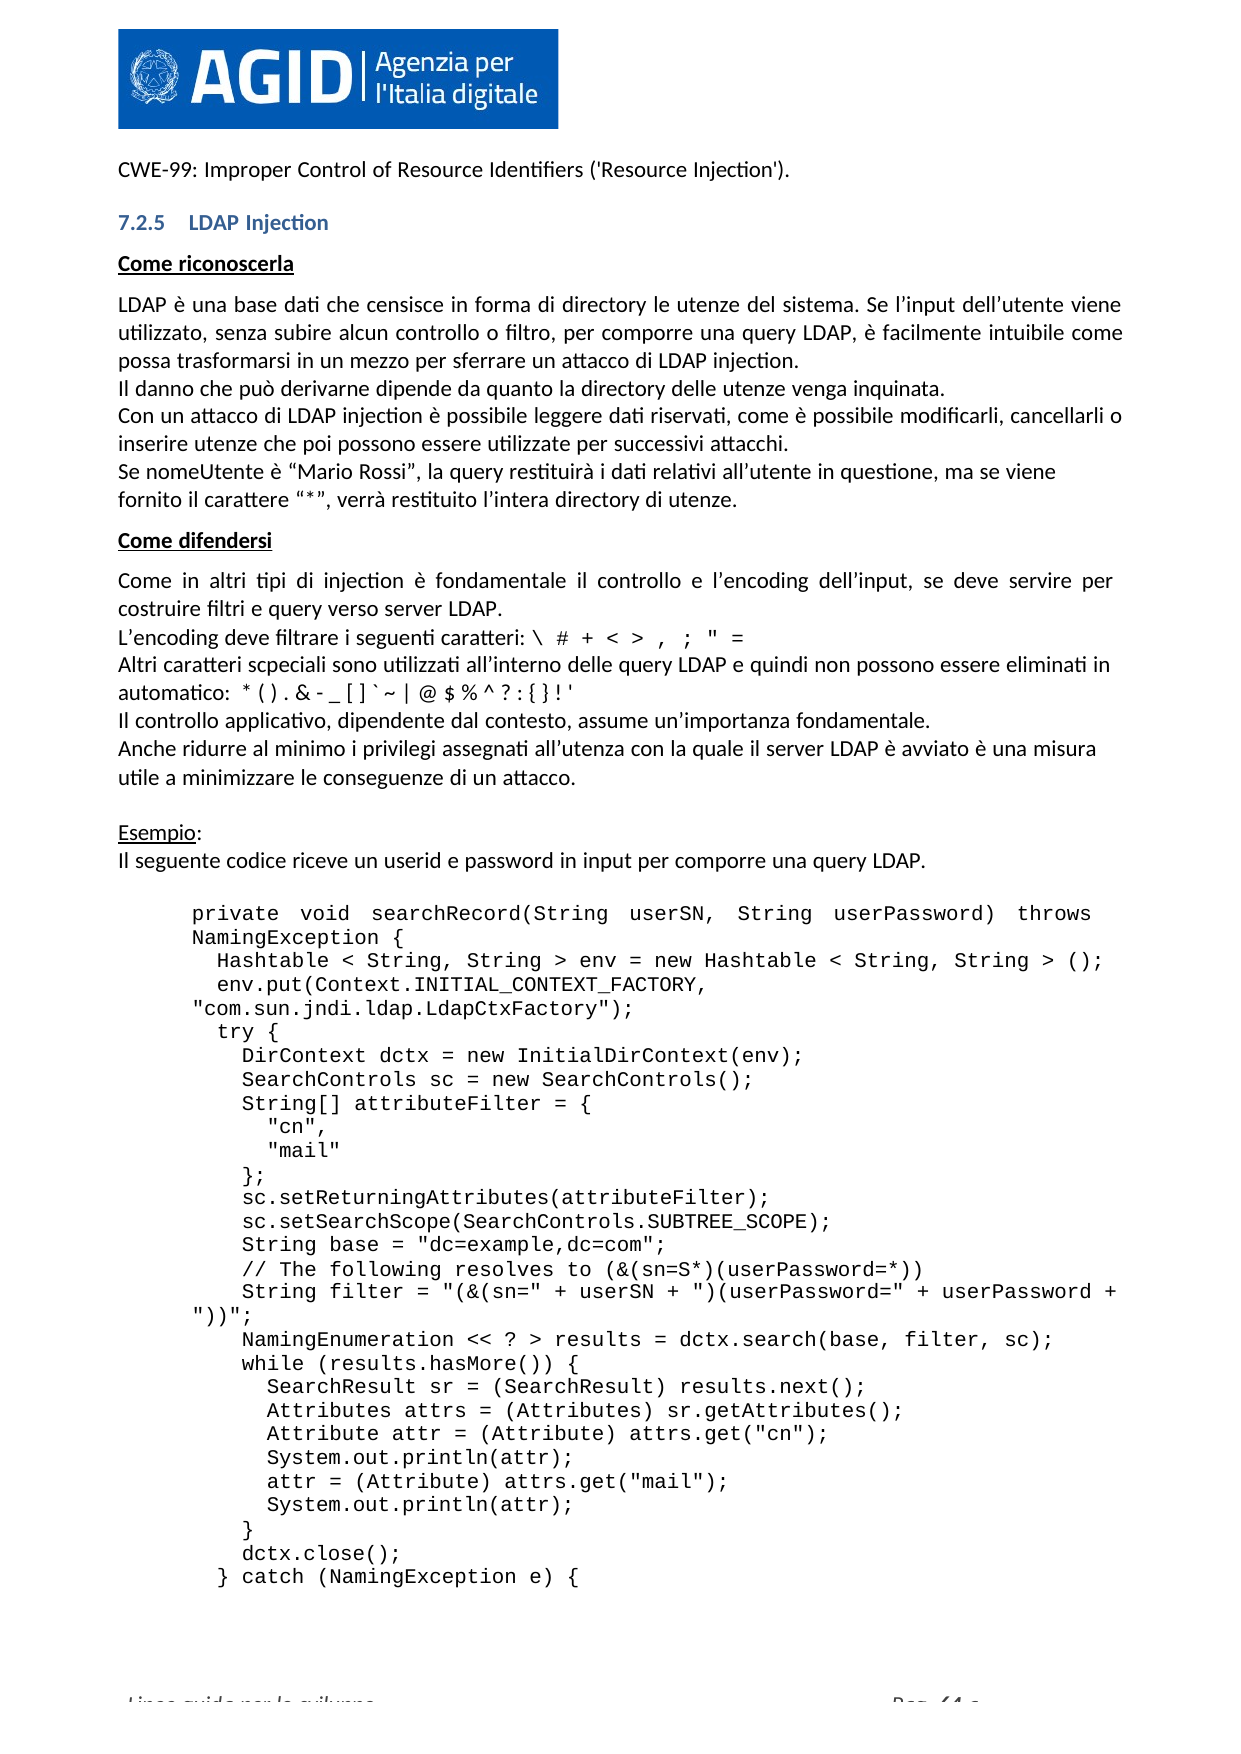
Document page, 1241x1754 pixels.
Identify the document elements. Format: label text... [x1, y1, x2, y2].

text String filter = "(&(sn=" + userSN + ")(userPassword=" + userPassword + "))"; [192, 1282, 1123, 1329]
text private void searchRecord(String userSN, String userPassword) throws NamingException { [192, 903, 1194, 951]
text "com.sun.jndi.ldap.LdapCtxFactory"); try { [192, 998, 670, 1045]
text Hashtable < String, String > env = new Hashtable < String, String > (); env.put(Context.INITIAL_CONTEXT_FACTORY, [217, 951, 1194, 998]
text Il danno che può derivarne dipende da quanto la directory delle utenze venga inquinata. [118, 374, 1194, 402]
text sc.setReturningAttributes(attributeFilter); sc.setSearchScope(SearchControls.SUBTREE_SCOPE); String base = "dc=example,dc=com"; [242, 1187, 838, 1258]
text DirContext dctx = new InitialDirContext(env); SearchControls sc = new SearchControls(); String[] attributeFilter = { [242, 1045, 838, 1116]
text }; [242, 1163, 1194, 1187]
text Altri caratteri scpeciali sono utilizzati all’interno delle query LDAP e quindi non possono essere eliminati in automatico: * ( ) . & - _ [ ] ` ~ | @ $ % ^ ? : { } ! ' [118, 651, 1194, 707]
text "cn", "mail" [267, 1116, 343, 1163]
text Anche ridurre al minimo i privilegi assegnati all’utenza con la quale il server LDAP è avviato è una misura utile a minimizzare le conseguenze di un attacco. [118, 734, 1123, 791]
text Se nomeUtente è “Mario Rossi”, la query restituirà i dati relativi all’utente in questione, ma se viene fornito il carattere “*”, verrà restituito l’intera directory di utenze. [118, 457, 1123, 513]
text Il seguente codice riceve un userid e password in input per comporre una query LDAP. [118, 846, 1194, 874]
text LDAP è una base dati che censisce in forma di directory le utenze del sistema. Se l’input dell’utente viene utilizzato, senza subire alcun controllo o filtro, per comporre una query LDAP, è facilmente intuibile come possa trasformarsi in un mezzo per sferrare un attacco di LDAP injection. [118, 290, 1123, 374]
text SearchResult sr = (SearchResult) results.next(); Attributes attrs = (Attributes) sr.getAttributes(); Attribute attr = (Attribute) attrs.get("cn"); System.out.println(attr); [267, 1376, 961, 1471]
picture [118, 29, 559, 129]
text Esempio: [118, 818, 1194, 846]
text L’encoding deve filtrare i seguenti caratteri: \ # + < > , ; " = [118, 623, 1194, 651]
text Con un attacco di LDAP injection è possibile leggere dati riservati, come è possibile modificarli, cancellarli o inserire utenze che poi possono essere utilizzate per successivi attacchi. [118, 402, 1123, 457]
subtitle Come difendersi [118, 526, 1194, 554]
text NamingEnumeration << ? > results = dctx.search(base, filter, sc); while (results.hasMore()) { [242, 1329, 1069, 1376]
text } catch (NamingException e) { [217, 1565, 1194, 1589]
text // The following resolves to (&(sn=S*)(userPassword=*)) [242, 1258, 1194, 1281]
text CWE-99: Improper Control of Resource Identifiers ('Resource Injection'). [118, 156, 1194, 183]
text Come in altri tipi di injection è fondamentale il controllo e l’encoding dell’input, se deve servire per costruire filtri e query verso server LDAP. [118, 566, 1194, 622]
subtitle LDAP Injection Come riconoscerla [118, 208, 329, 277]
text Il controllo applicativo, dipendente dal contesto, assume un’importanza fondamentale. [118, 707, 1194, 734]
text } [242, 1518, 1194, 1542]
text dctx.close(); [242, 1542, 1194, 1565]
text attr = (Attribute) attrs.get("mail"); System.out.println(attr); [267, 1471, 961, 1518]
